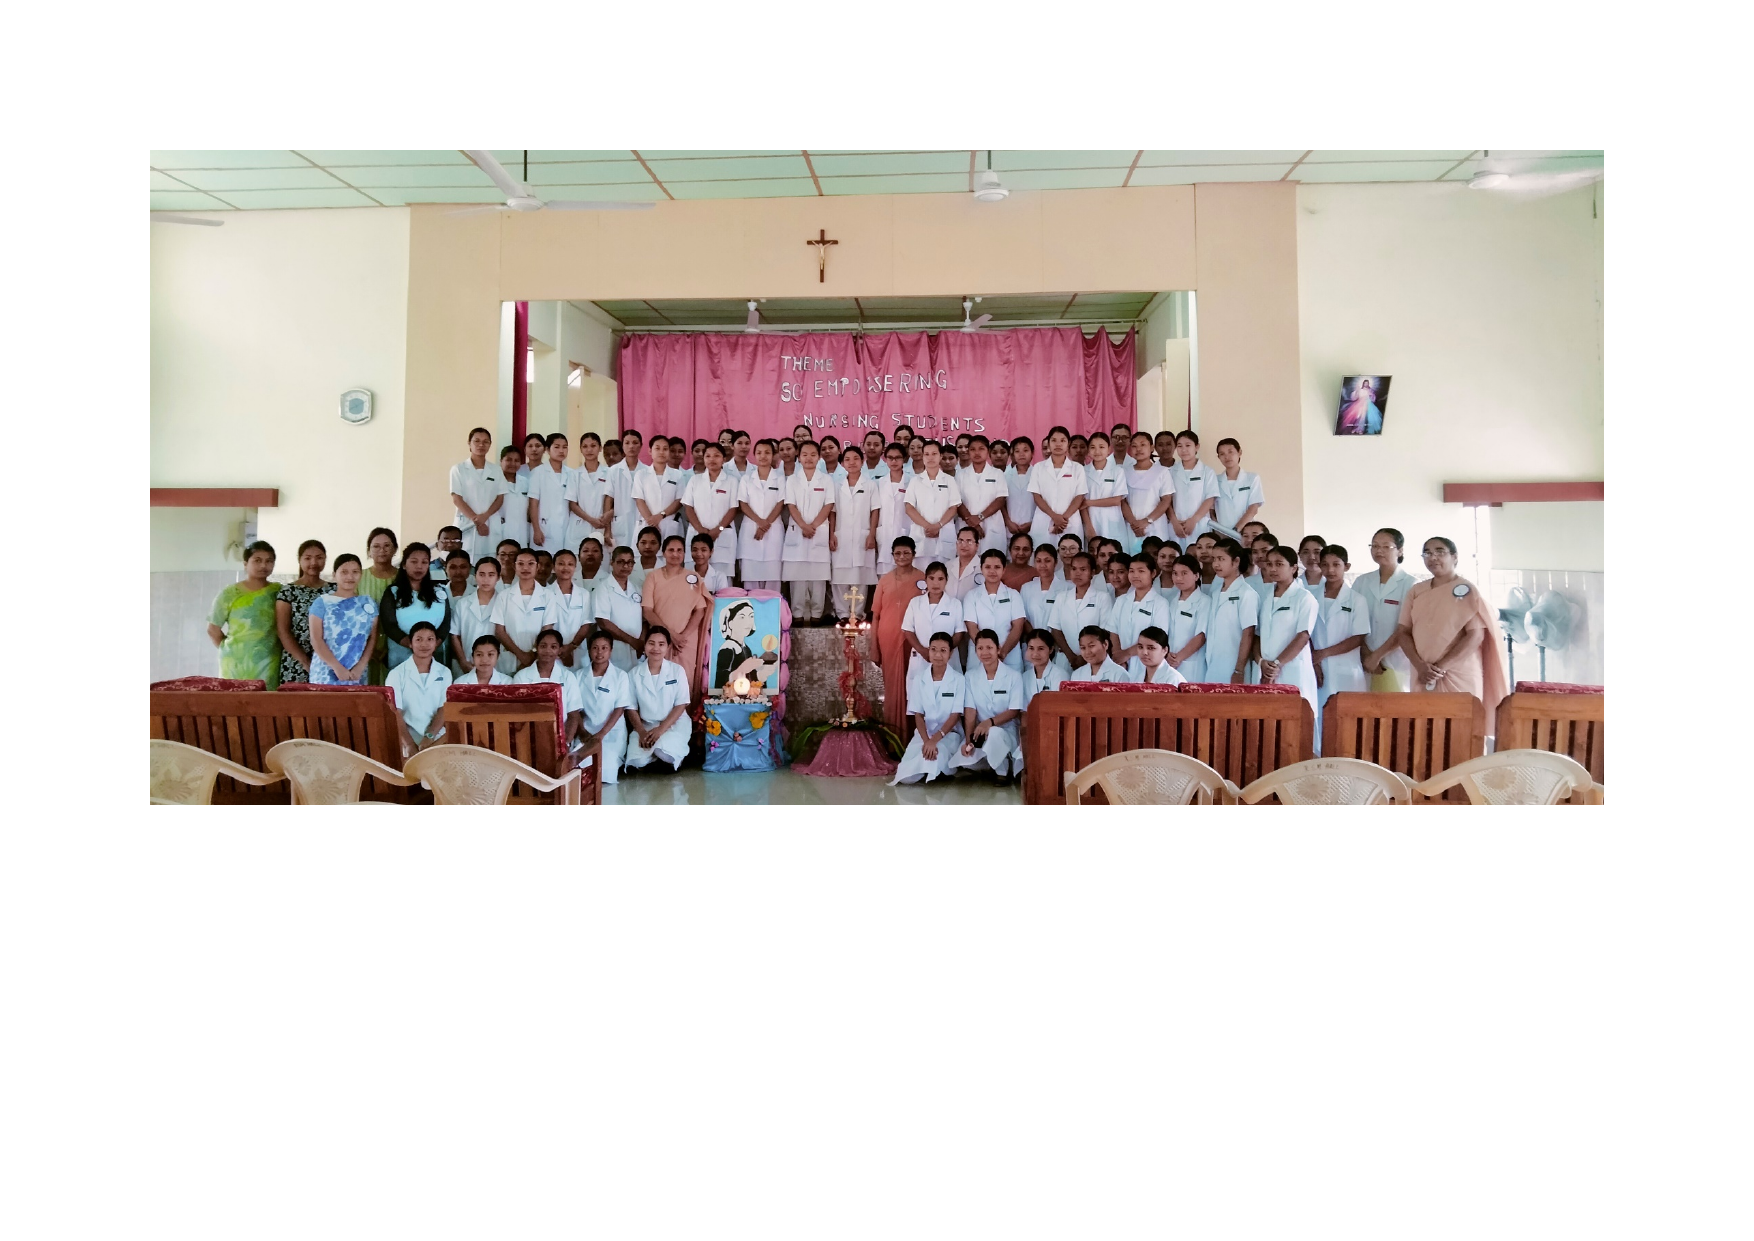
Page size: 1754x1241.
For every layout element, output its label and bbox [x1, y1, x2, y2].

picture [150, 150, 1604, 805]
